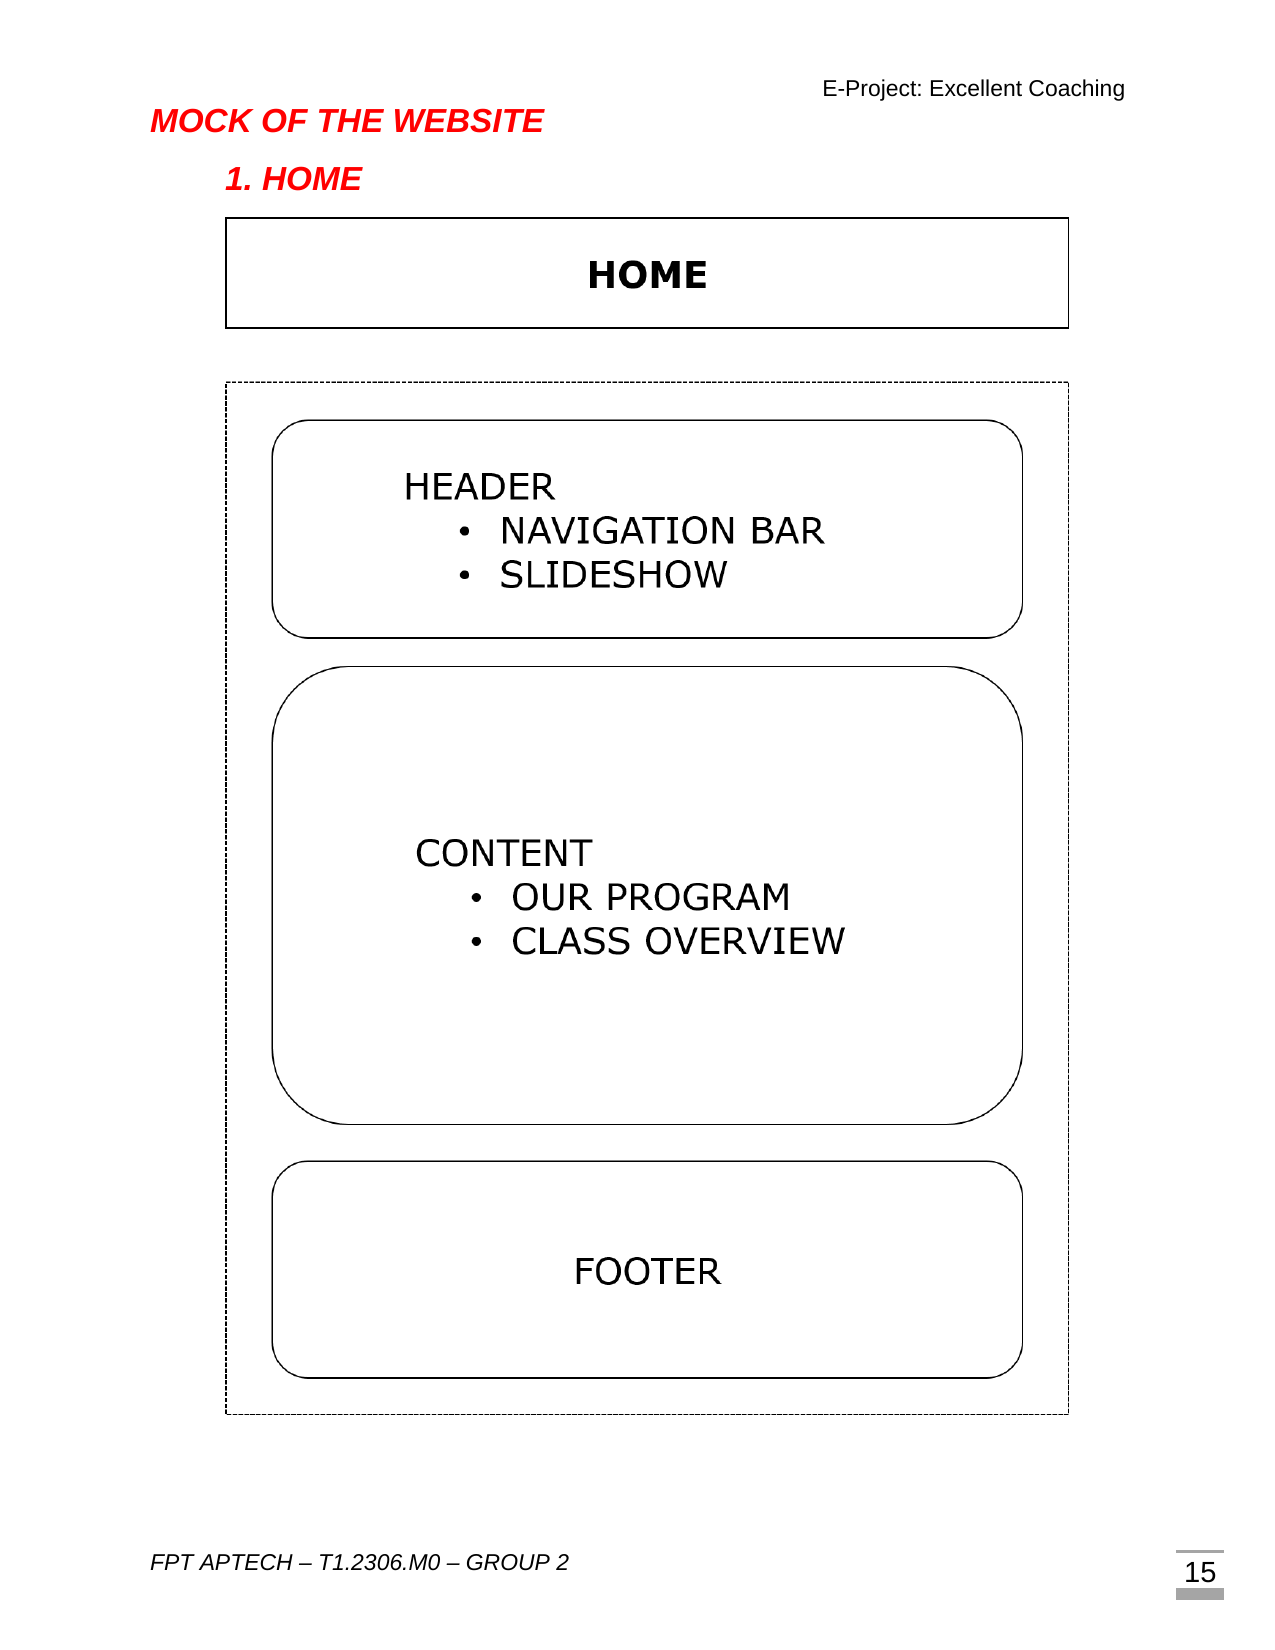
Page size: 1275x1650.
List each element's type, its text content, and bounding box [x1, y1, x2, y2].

text MOCK OF THE WEBSITE [150, 101, 1125, 140]
picture [225, 217, 1069, 1415]
text 1. HOME [150, 159, 1125, 198]
